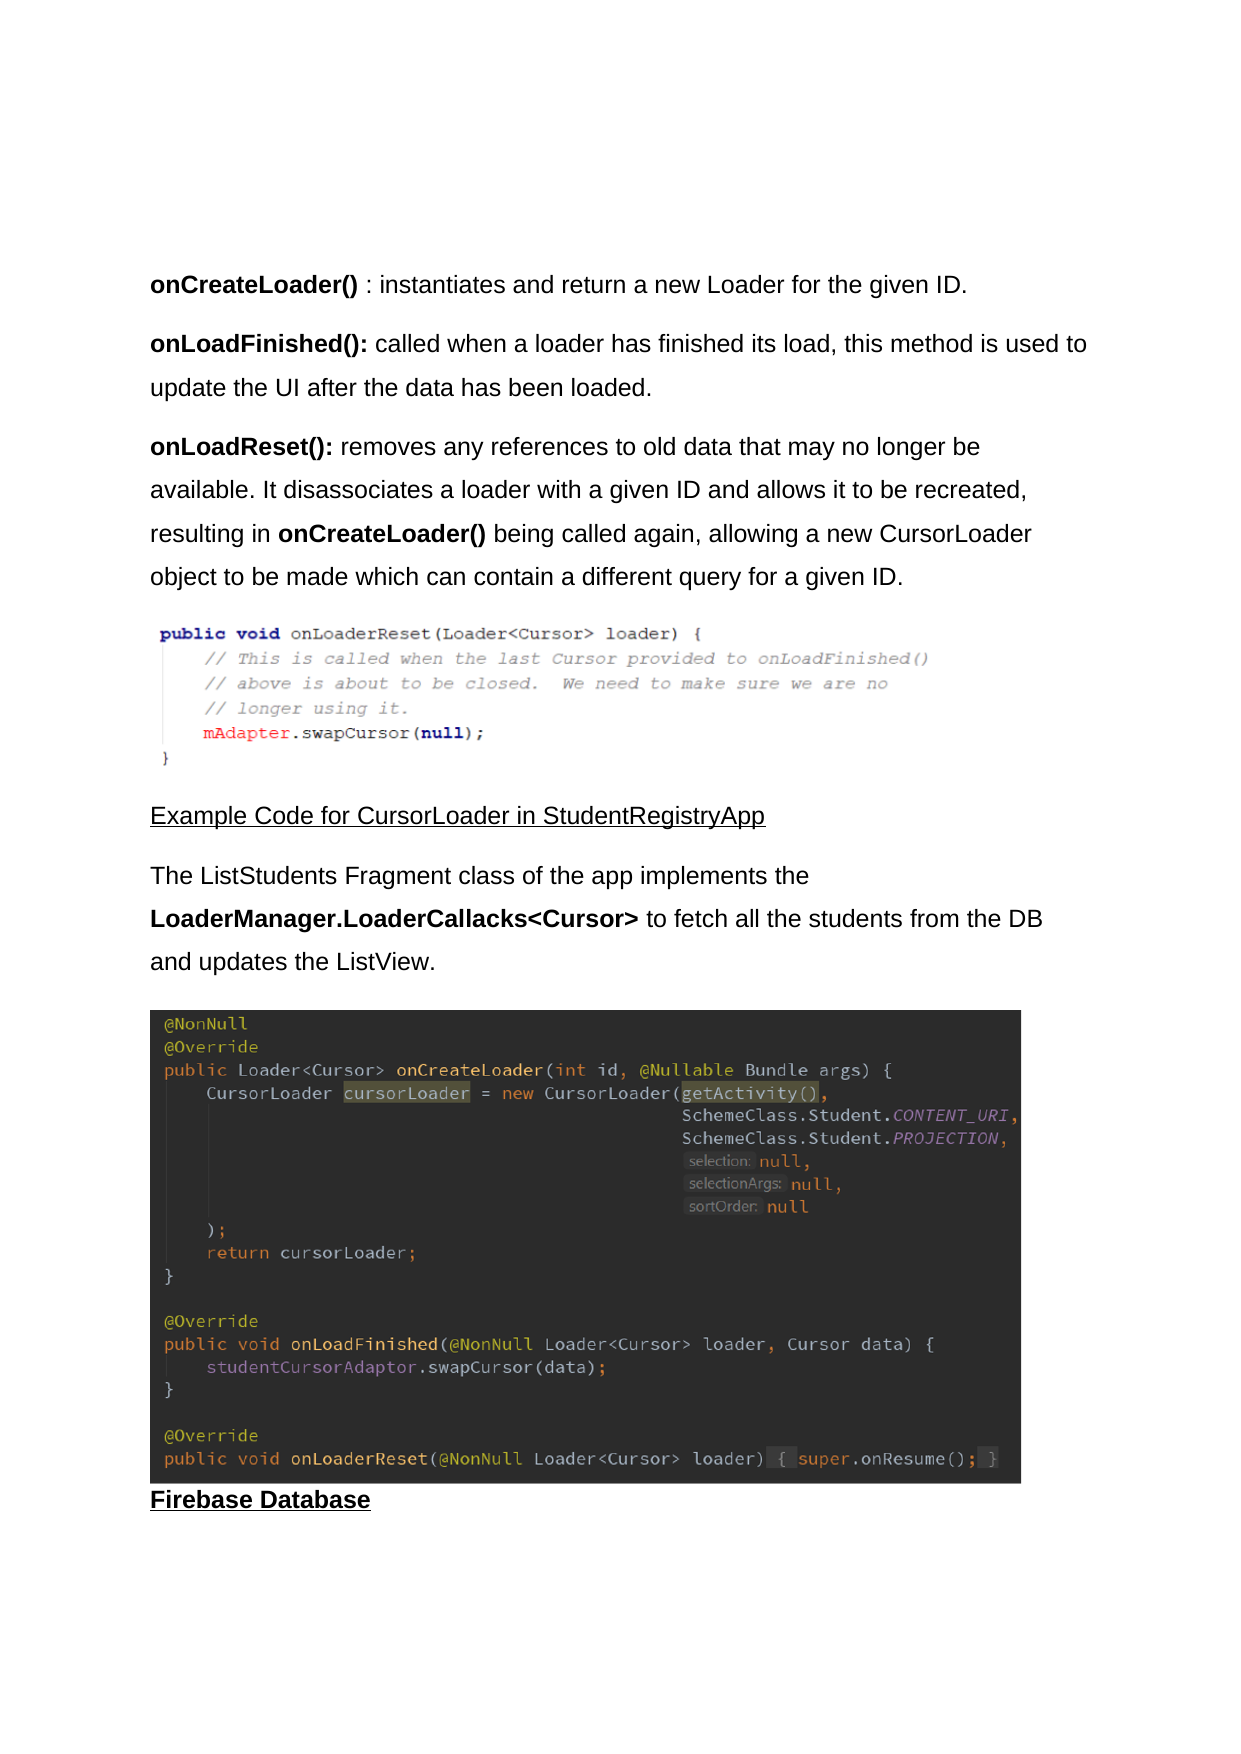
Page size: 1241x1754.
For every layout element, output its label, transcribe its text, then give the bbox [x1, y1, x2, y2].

text onLoadReset(): removes any references to old data that may no longer be available. It disassociates a loader with a given ID and allows it to be recreated, resulting in onCreateLoader() being called again, allowing a new CursorLoader object to be made which can contain a different query for a given ID. [150, 432, 1090, 590]
text The ListStudents Fragment class of the app implements the LoaderManager.LoaderCallacks<Cursor> to fetch all the students from the DB and updates the ListView. [150, 861, 1090, 976]
text onLoadFinished(): called when a loader has finished its load, this method is used to update the UI after the data has been loaded. [150, 329, 1090, 401]
text Example Code for CursorLoader in StudentRegistryApp [150, 801, 1090, 829]
picture [150, 1010, 1022, 1484]
text Firebase Database [150, 1485, 1090, 1514]
picture [150, 623, 943, 777]
text onCreateLoader() : instantiates and return a new Loader for the given ID. [150, 269, 1090, 298]
